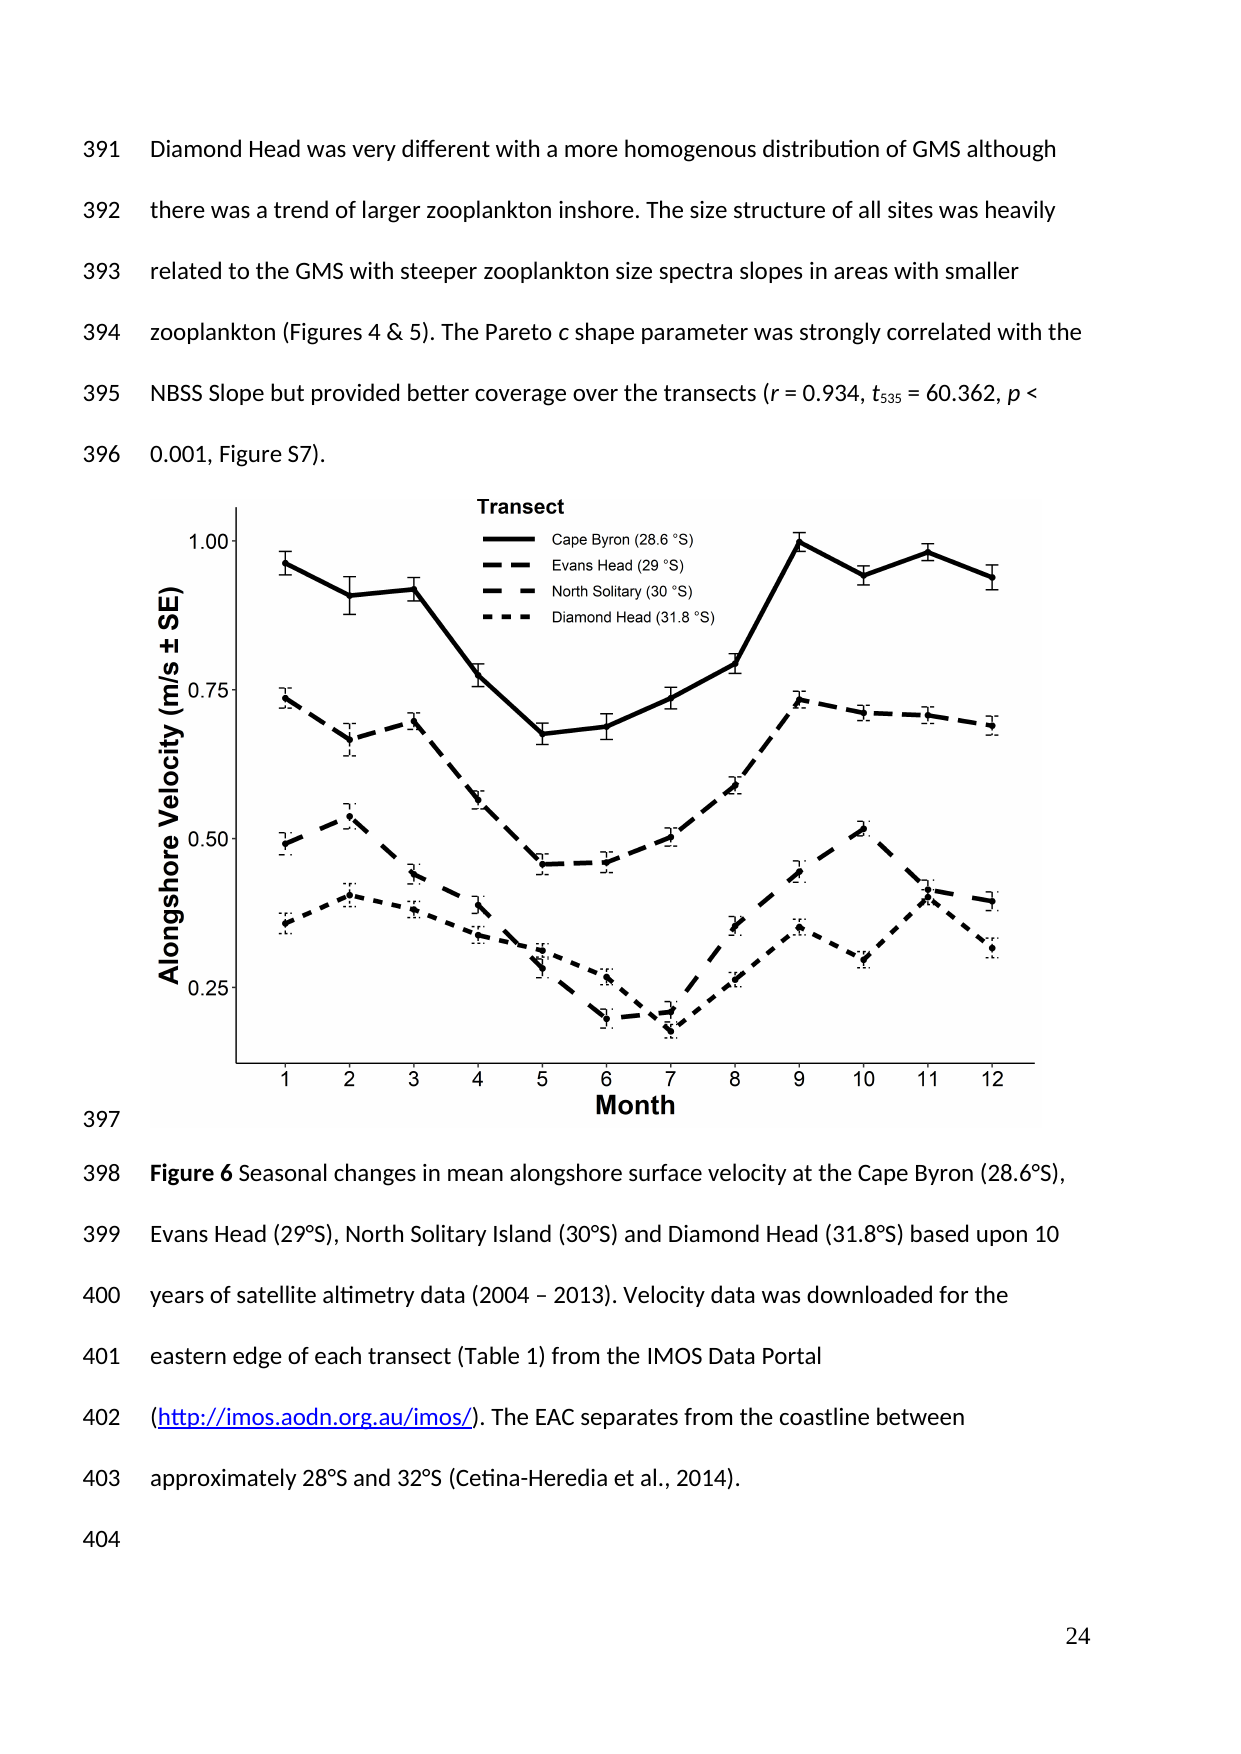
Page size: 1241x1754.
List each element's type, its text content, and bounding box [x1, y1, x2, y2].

text Figure 6 Seasonal changes in mean alongshore surface velocity at the Cape Byron (28.6°S), Evans Head (29°S), North Solitary Island (30°S) and Diamond Head (31.8°S) based upon 10 years of satellite altimetry data (2004 – 2013). Velocity data was downloaded for the eastern edge of each transect (Table 1) from the IMOS Data Portal (http://imos.aodn.org.au/imos/). The EAC separates from the coastline between approximately 28°S and 32°S (Cetina-Heredia et al., 2014). [150, 1157, 1090, 1492]
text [150, 133, 1090, 469]
picture [150, 499, 1043, 1128]
